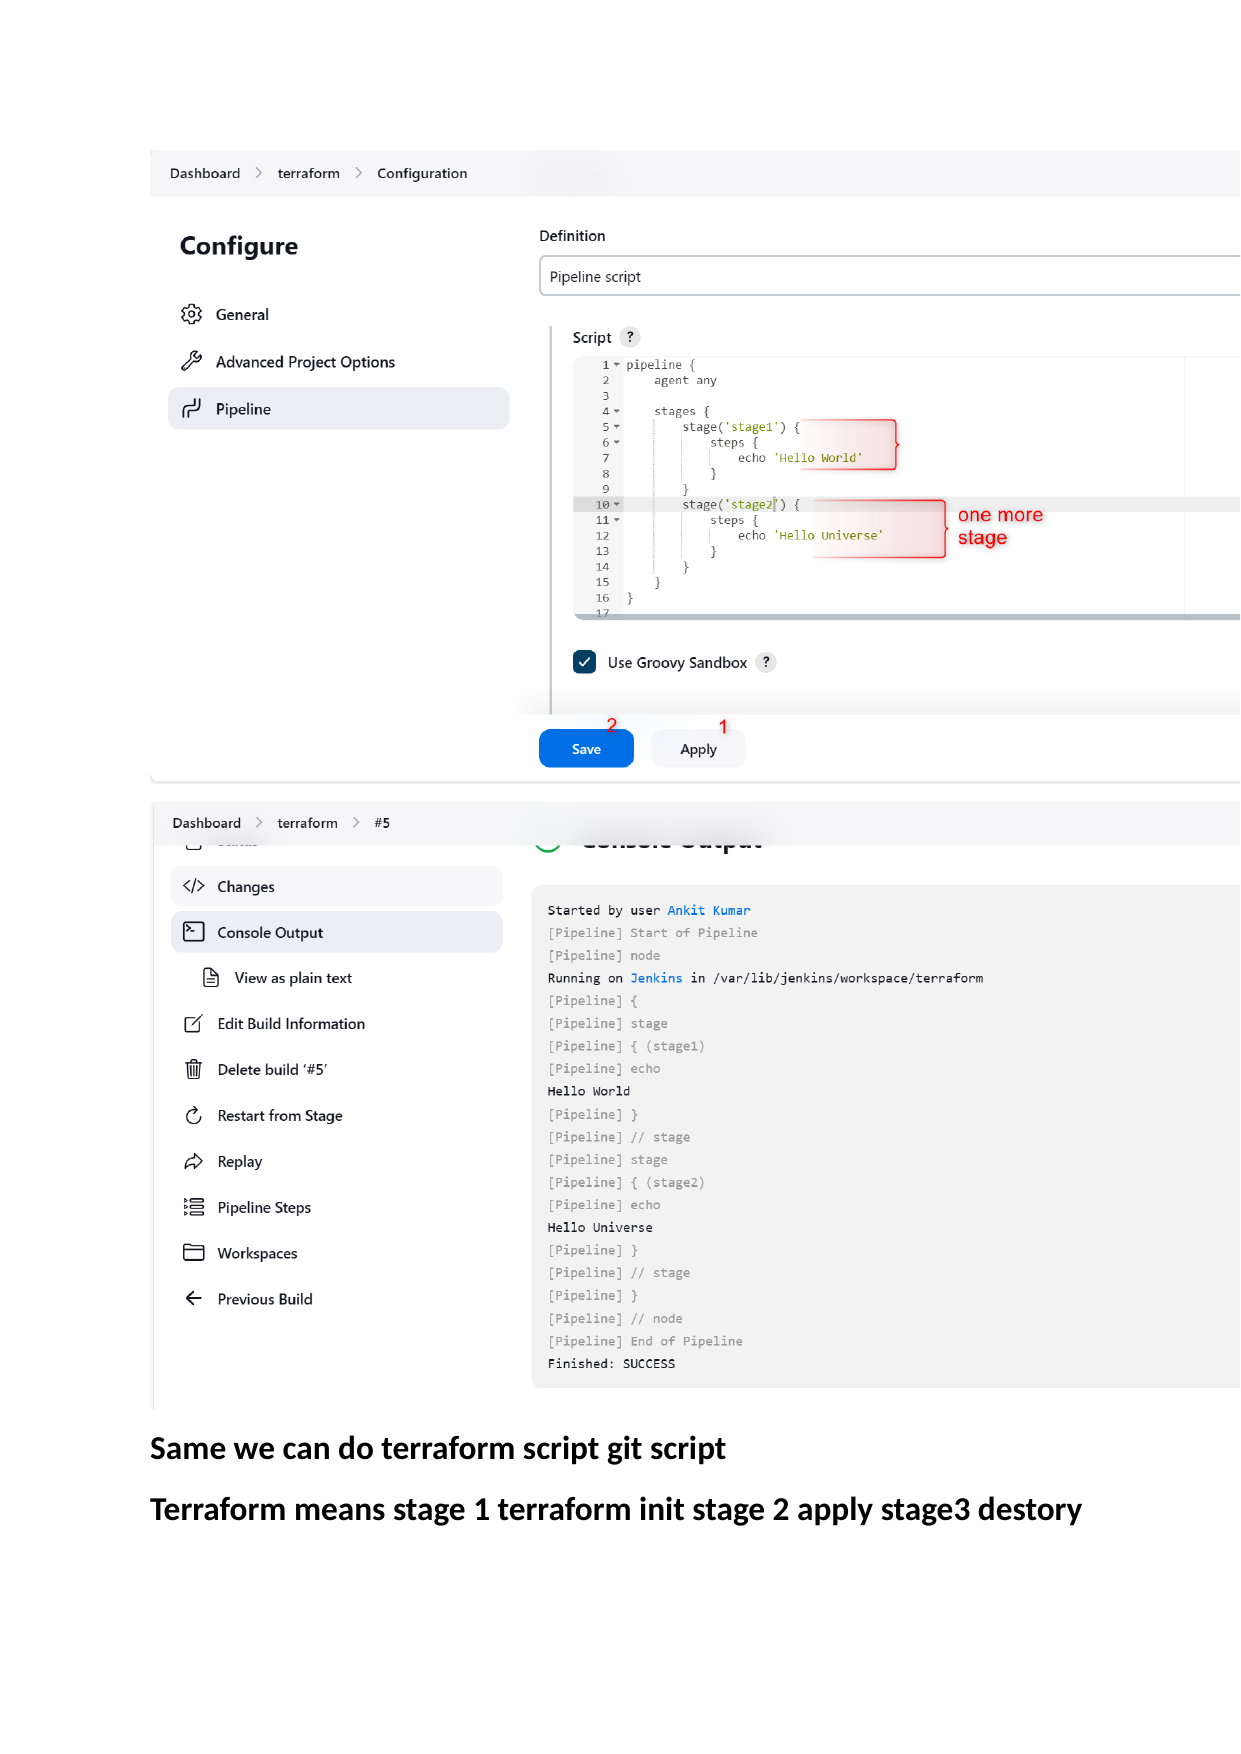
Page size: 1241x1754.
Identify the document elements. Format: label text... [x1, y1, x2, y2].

text Same we can do terraform script git script [150, 1427, 1090, 1468]
text Terraform means stage 1 terraform init stage 2 apply stage3 destory [150, 1488, 1090, 1528]
picture [150, 802, 1241, 1409]
picture [150, 150, 1241, 784]
